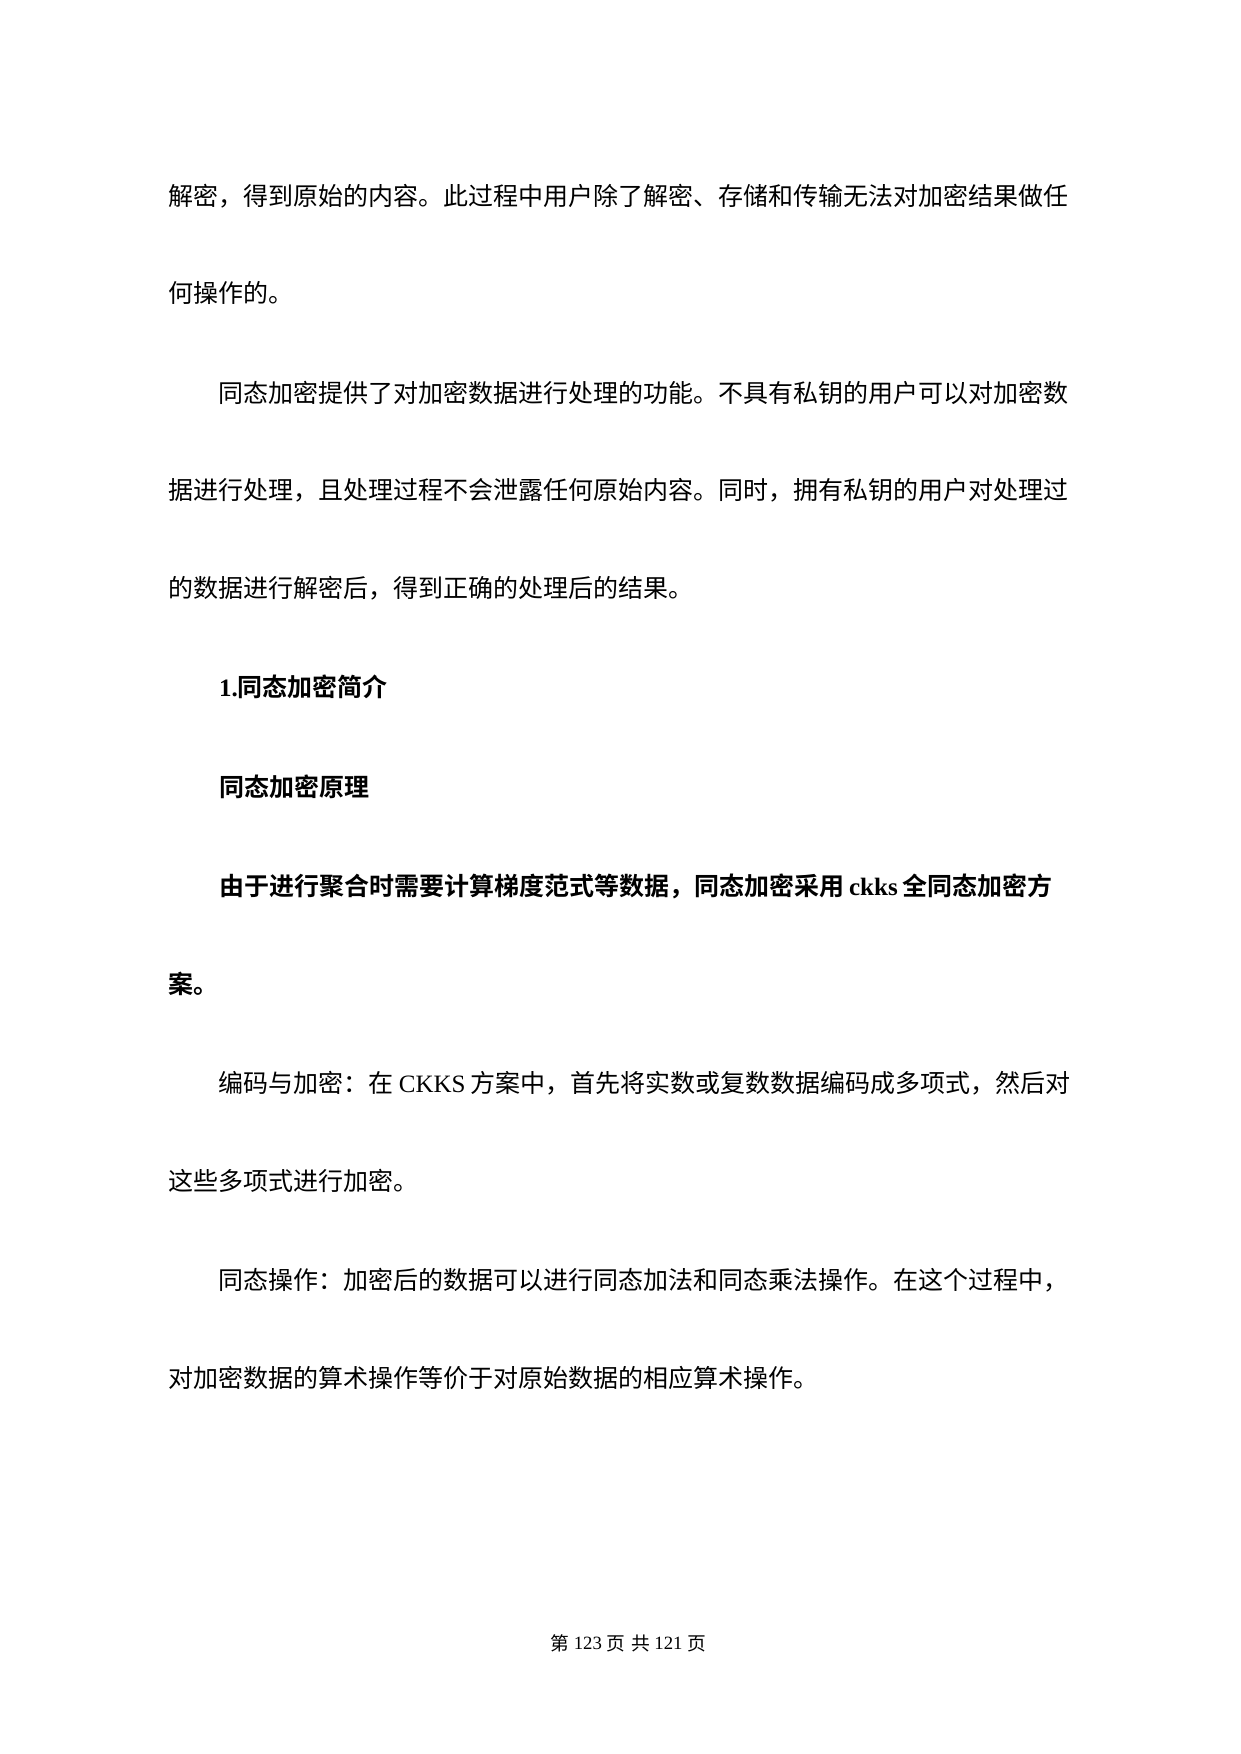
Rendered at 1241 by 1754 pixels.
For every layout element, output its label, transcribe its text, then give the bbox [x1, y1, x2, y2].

text 同态加密提供了对加密数据进行处理的功能。不具有私钥的用户可以对加密数据进行处理，且处理过程不会泄露任何原始内容。同时，拥有私钥的用户对处理过的数据进行解密后，得到正确的处理后的结果。 [169, 359, 1087, 619]
text 同态加密原理 [169, 753, 1087, 818]
text 编码与加密：在CKKS方案中，首先将实数或复数数据编码成多项式，然后对这些多项式进行加密。 [169, 1049, 1087, 1212]
text 1.同态加密简介 [169, 653, 1087, 718]
text 由于进行聚合时需要计算梯度范式等数据，同态加密采用ckks全同态加密方案。 [169, 852, 1087, 1015]
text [169, 162, 1087, 324]
text 同态操作：加密后的数据可以进行同态加法和同态乘法操作。在这个过程中，对加密数据的算术操作等价于对原始数据的相应算术操作。 [169, 1246, 1087, 1409]
